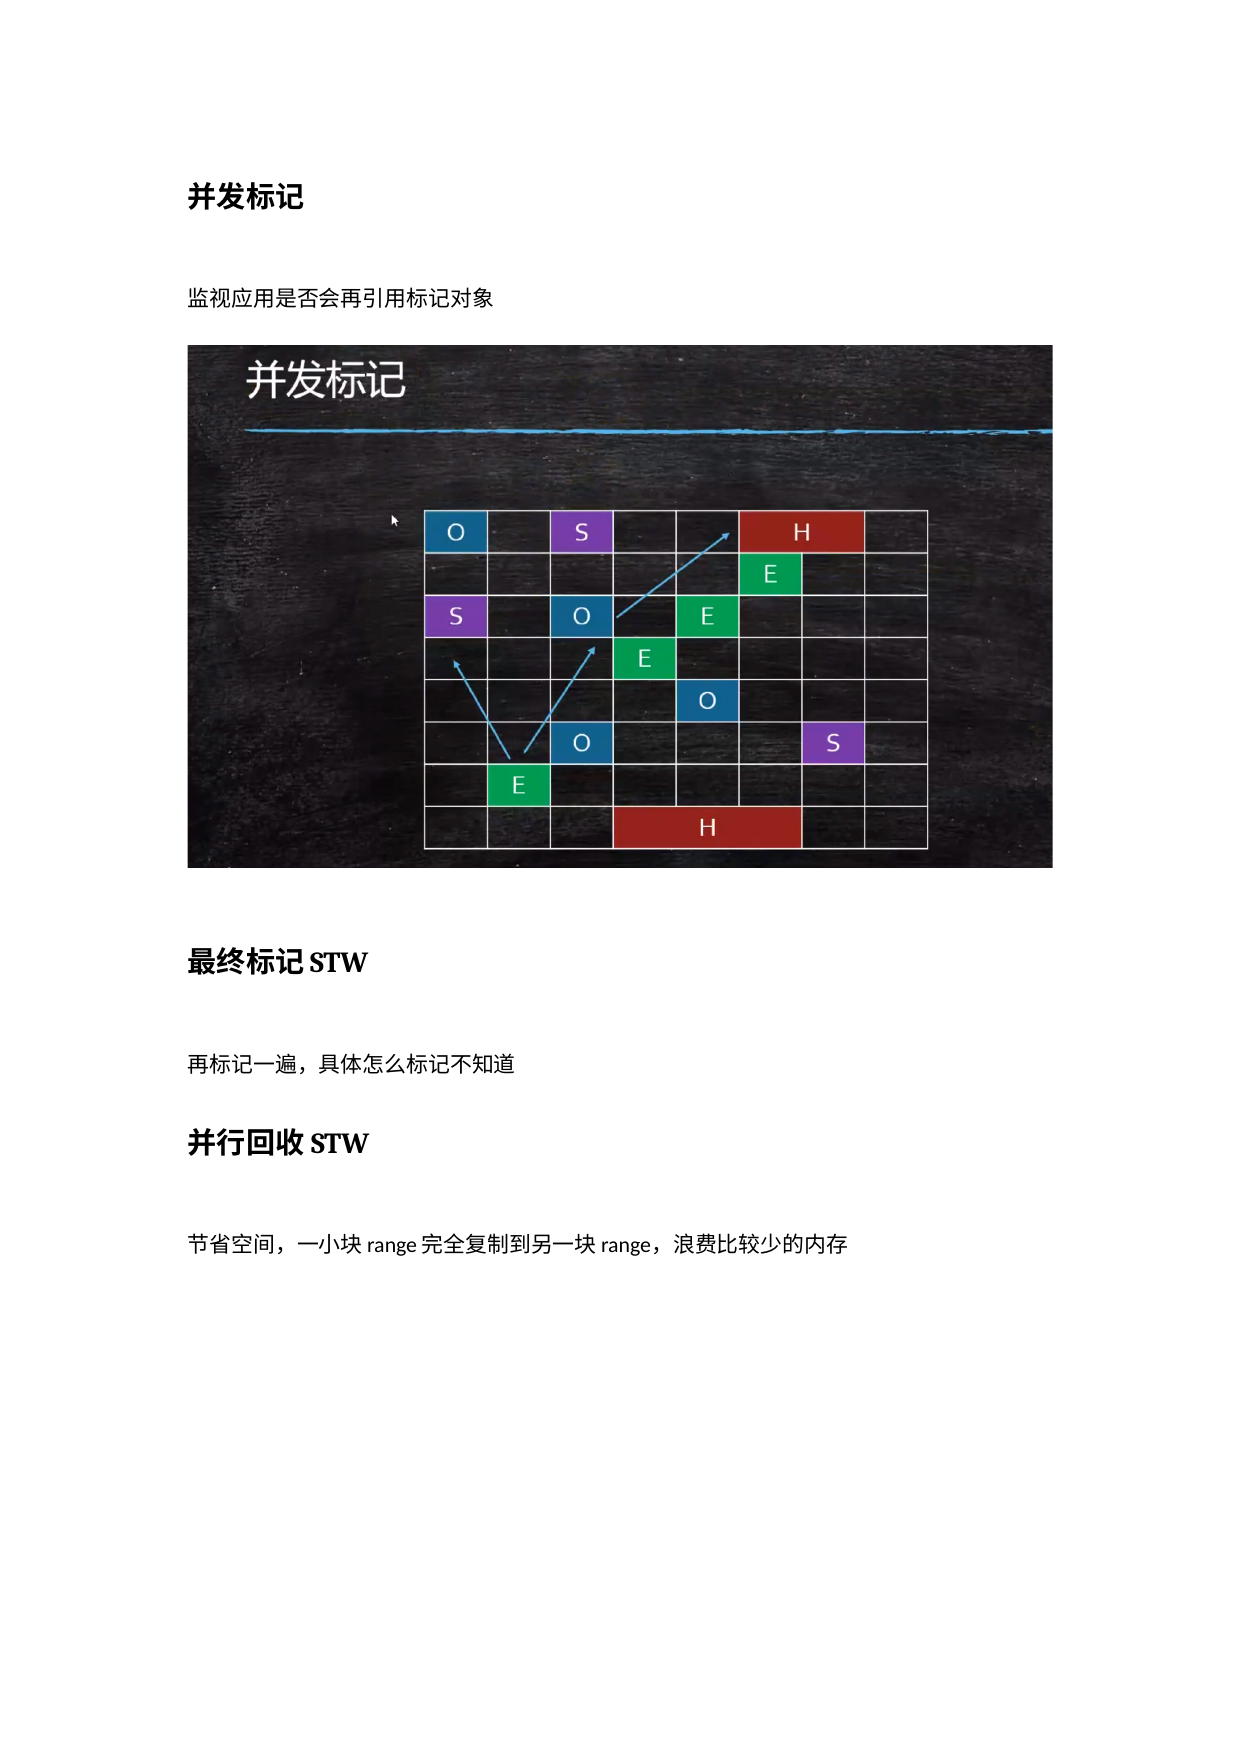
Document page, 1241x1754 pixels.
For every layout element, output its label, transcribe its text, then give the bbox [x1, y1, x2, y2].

subtitle 最终标记STW [187, 927, 1053, 992]
subtitle 并发标记 [187, 162, 1053, 227]
text 再标记一遍，具体怎么标记不知道 [187, 1046, 1053, 1079]
text 监视应用是否会再引用标记对象 [187, 281, 1053, 313]
picture [187, 345, 1053, 868]
text 节省空间，一小块range完全复制到另一块range，浪费比较少的内存 [187, 1227, 1053, 1259]
subtitle 并行回收 STW [187, 1108, 1053, 1173]
